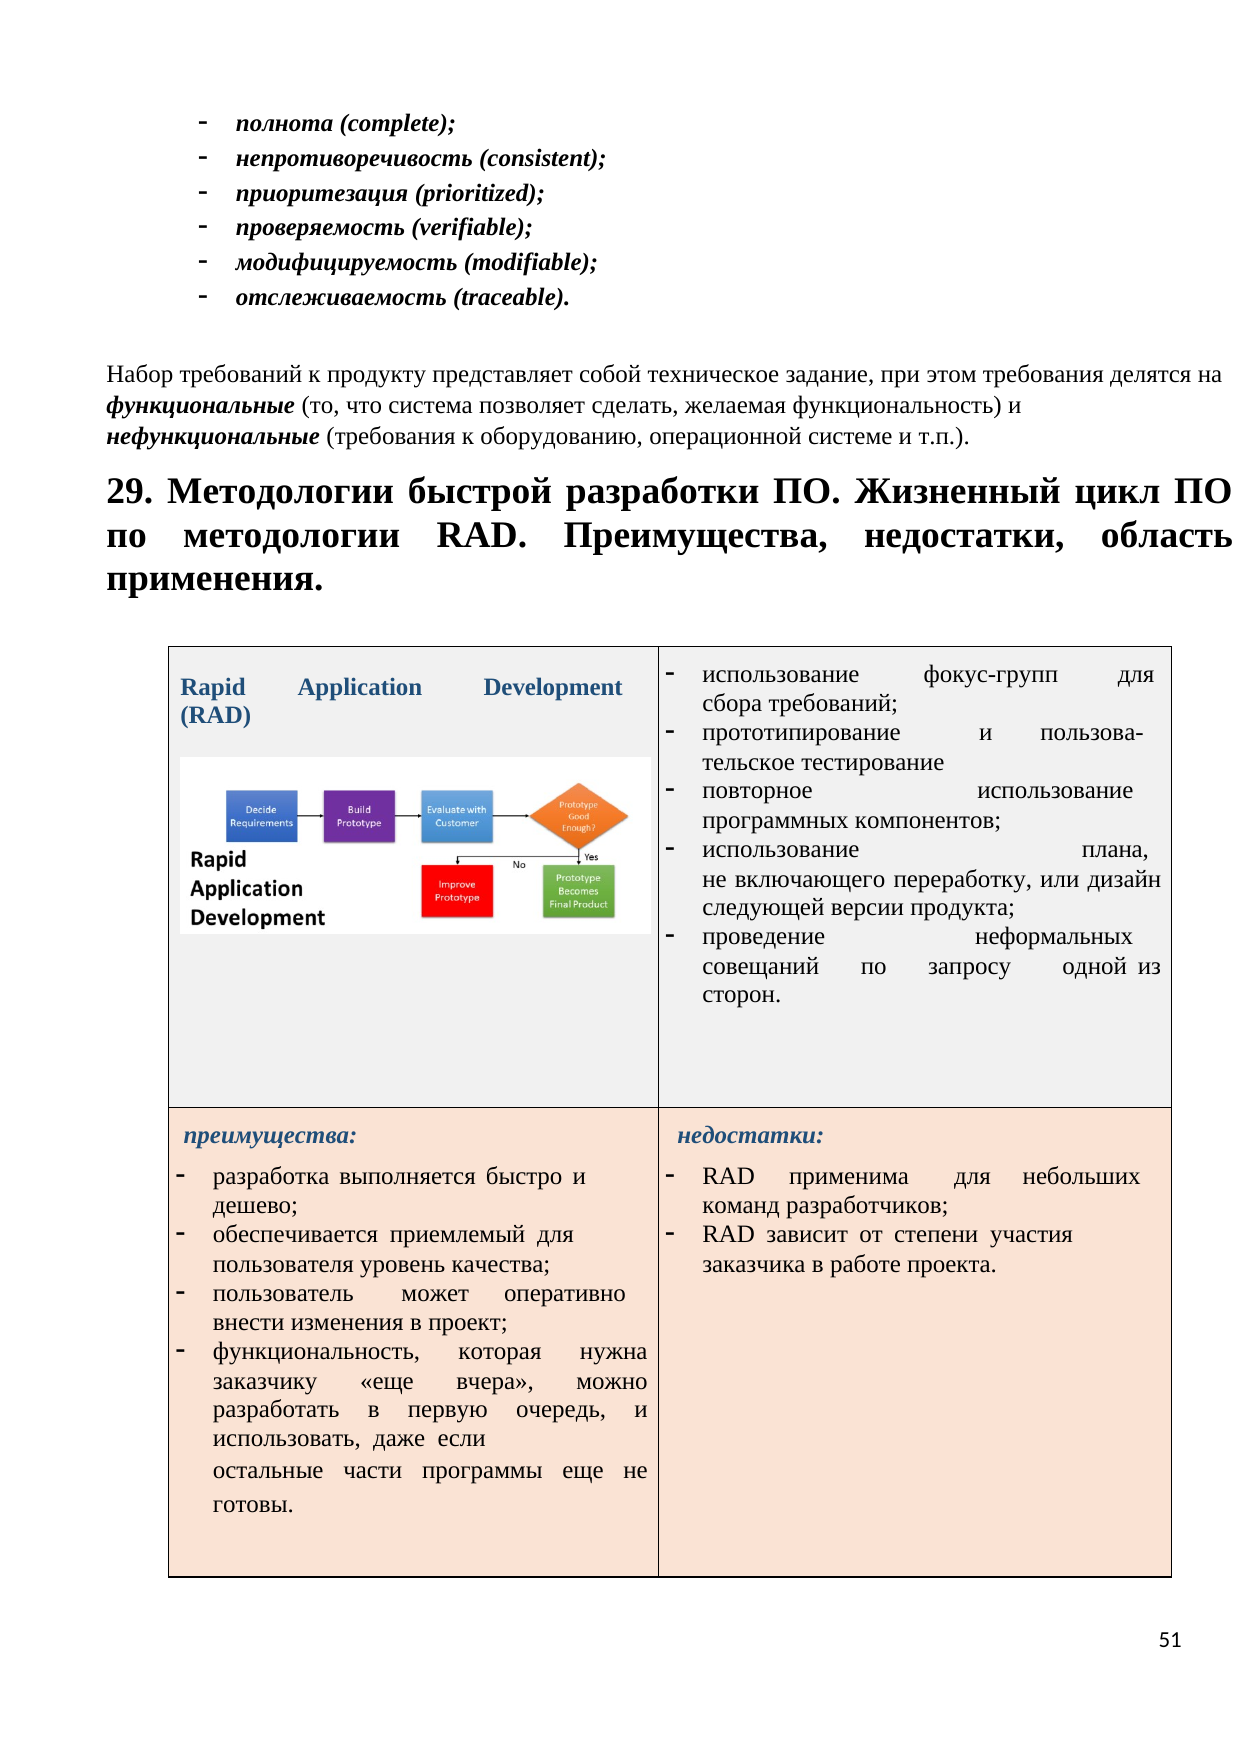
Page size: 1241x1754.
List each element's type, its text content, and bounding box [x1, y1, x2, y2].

picture [180, 757, 652, 934]
text 29. Методологии быстрой разработки ПО. Жизненный цикл ПО по методологии RAD. Преимущества, недостатки, область применения. [106, 469, 1234, 598]
list приоритезация (prioritized); [198, 178, 1234, 207]
table_cell преимущества: разработка выполняется быстро и дешево; обеспечивается приемлемый для пользователя уровень качества; пользователь может оперативно внести изменения в проект; функциональность, которая нужна заказчику «еще вчера», можно разработать в первую очередь, и использовать, даже если остальные части программы еще не готовы. [169, 1108, 658, 1576]
text Набор требований к продукту представляет собой техническое задание, при этом требования делятся на функциональные (то, что система позволяет сделать, желаемая функциональность) и нефункциональные (требования к оборудованию, операционной системе и т.п.). [106, 359, 1234, 450]
table_header Rapid Application Development (RAD) [169, 647, 658, 1107]
table_cell недостатки: RAD применима для небольших команд разработчиков; RAD зависит от степени участия заказчика в работе проекта. [659, 1108, 1171, 1576]
table_header использование фокус-групп для сбора требований; прототипирование и пользова- тельское тестирование повторное использование программных компонентов; использование плана, не включающего переработку, или дизайн следующей версии продукта; проведение неформальных совещаний по запросу одной из сторон. [659, 647, 1171, 1107]
list непротиворечивость (consistent); [198, 143, 1234, 173]
list полнота (complete); [198, 108, 1234, 138]
list модифицируемость (modifiable); [198, 247, 1234, 277]
list проверяемость (verifiable); [198, 212, 1234, 242]
list отслеживаемость (traceable). [198, 282, 1234, 311]
